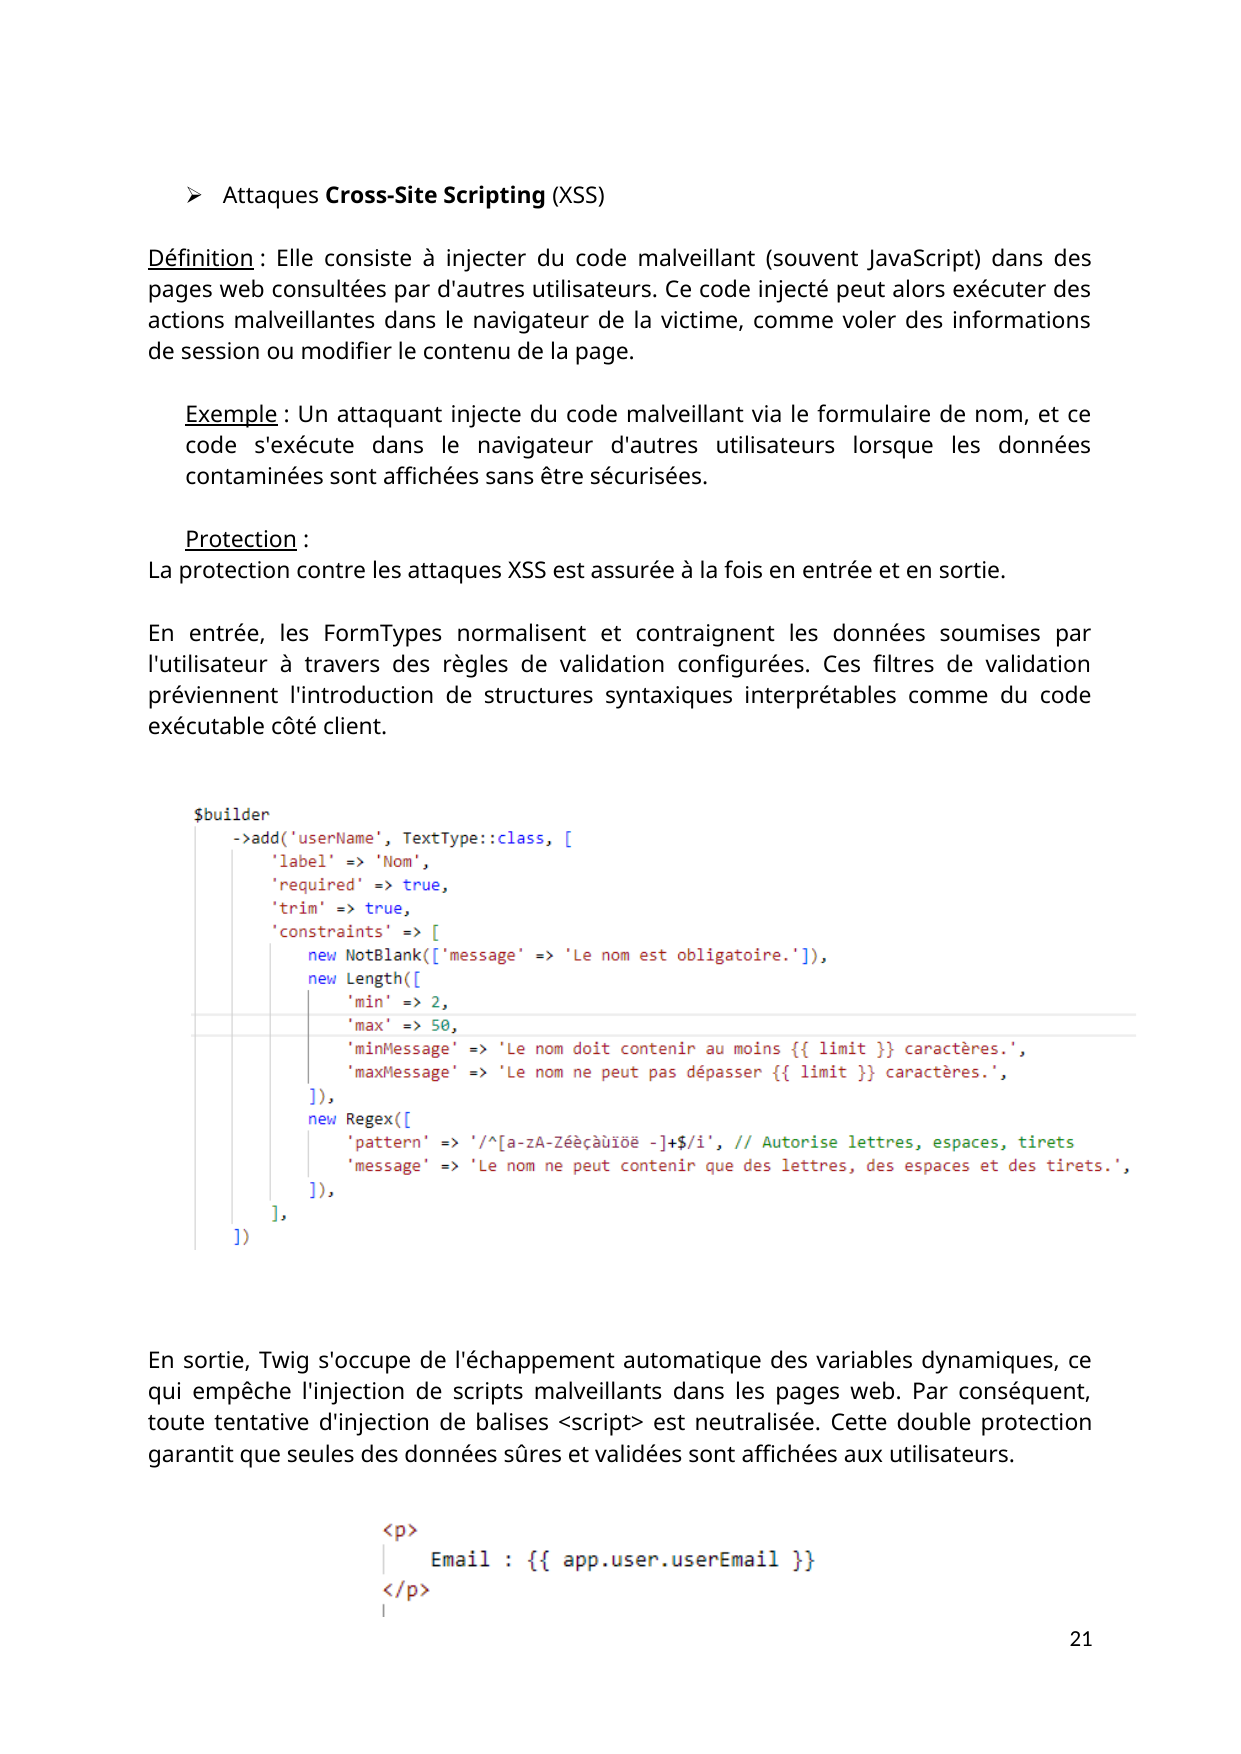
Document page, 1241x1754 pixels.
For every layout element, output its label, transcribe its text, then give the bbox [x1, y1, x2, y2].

text Définition : Elle consiste à injecter du code malveillant (souvent JavaScript) dans des pages web consultées par d'autres utilisateurs. Ce code injecté peut alors exécuter des actions malveillantes dans le navigateur de la victime, comme voler des informations de session ou modifier le contenu de la page. [148, 241, 1092, 366]
text Protection : [185, 523, 1092, 554]
text Exemple : Un attaquant injecte du code malveillant via le formulaire de nom, et ce code s'exécute dans le navigateur d'autres utilisateurs lorsque les données contaminées sont affichées sans être sécurisées. [185, 398, 1092, 491]
list La protection contre les attaques XSS est assurée à la fois en entrée et en sortie. [148, 554, 1092, 585]
picture [191, 803, 1137, 1250]
list En entrée, les FormTypes normalisent et contraignent les données soumises par l'utilisateur à travers des règles de validation configurées. Ces filtres de validation préviennent l'introduction de structures syntaxiques interprétables comme du code exécutable côté client. [148, 616, 1092, 741]
list Attaques Cross-Site Scripting (XSS) [185, 179, 1092, 210]
picture [369, 1510, 824, 1617]
list En sortie, Twig s'occupe de l'échappement automatique des variables dynamiques, ce qui empêche l'injection de scripts malveillants dans les pages web. Par conséquent, toute tentative d'injection de balises <script> est neutralisée. Cette double protection garantit que seules des données sûres et validées sont affichées aux utilisateurs. [148, 1344, 1092, 1469]
